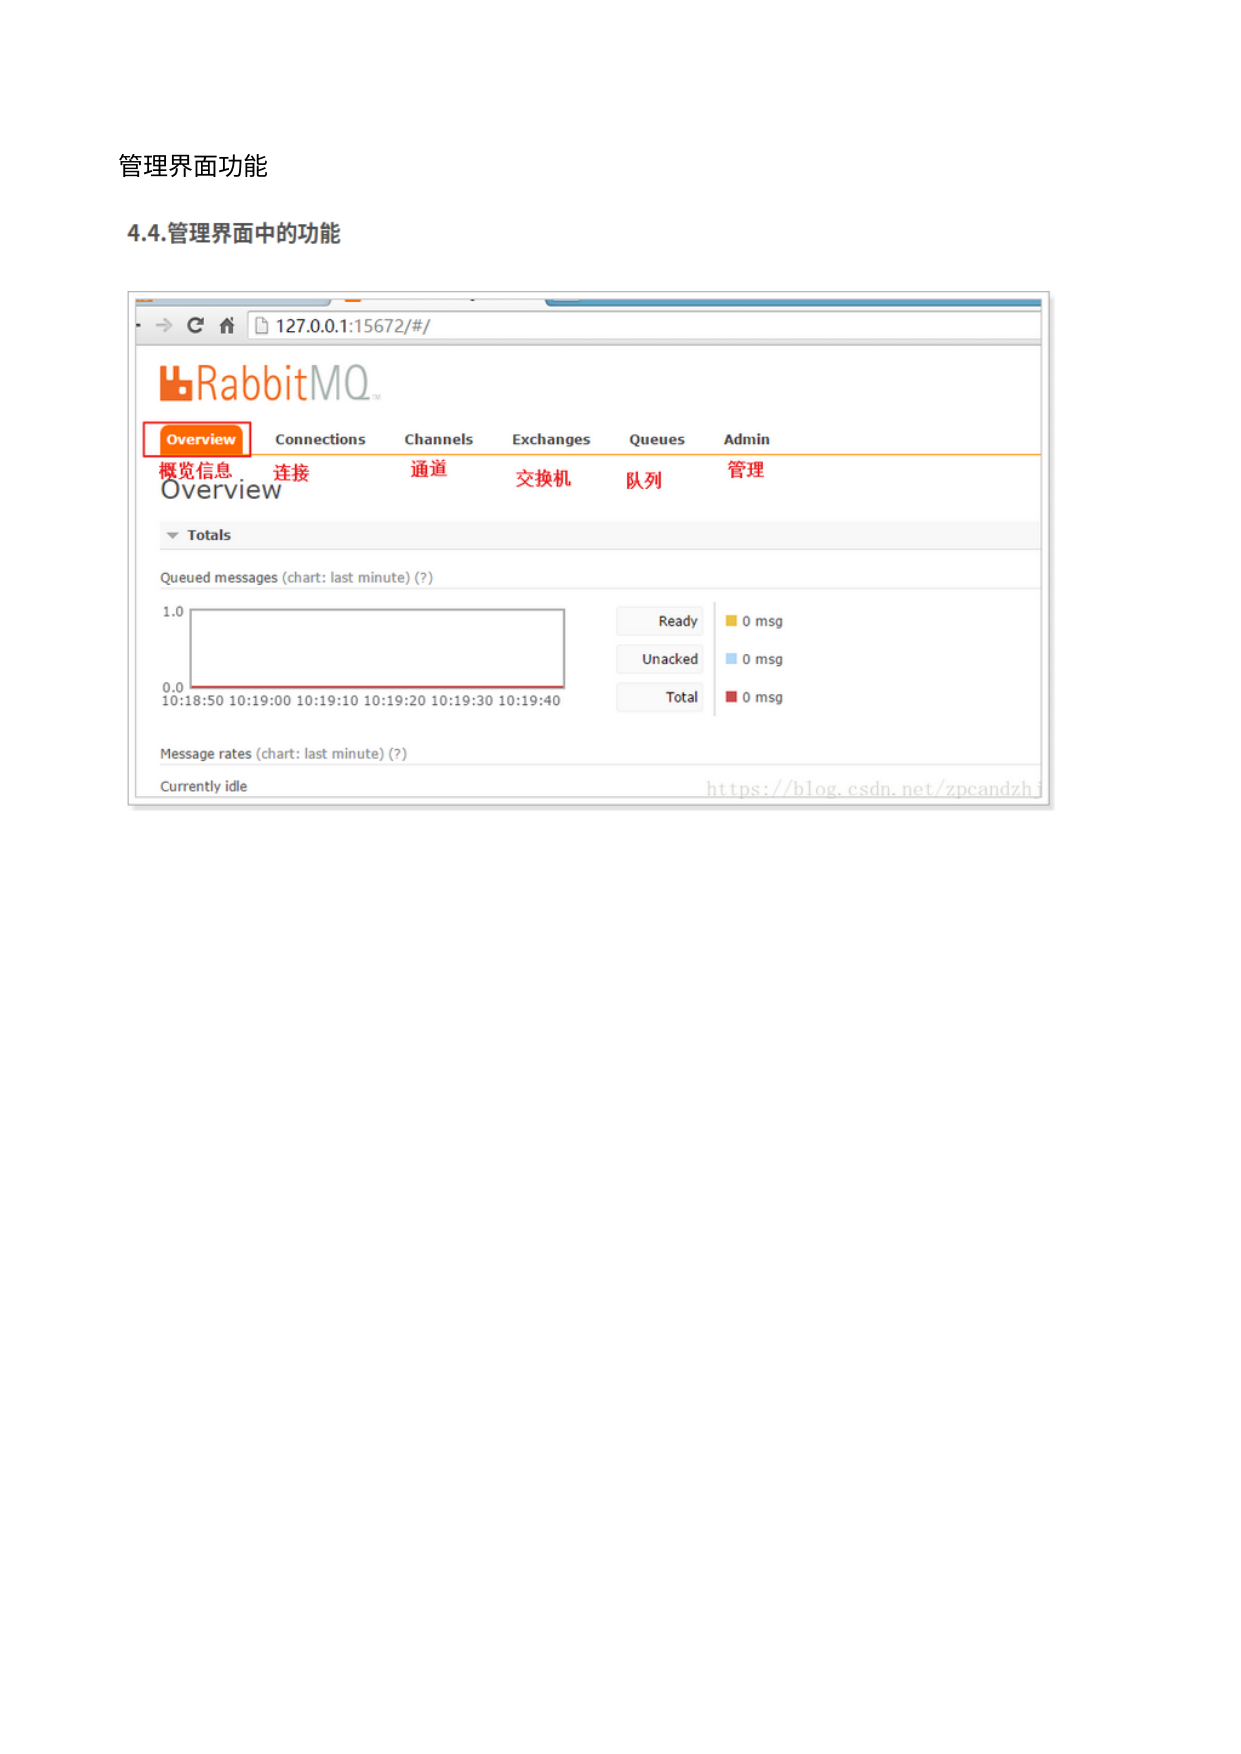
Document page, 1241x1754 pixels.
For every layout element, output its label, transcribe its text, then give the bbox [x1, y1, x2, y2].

text 管理界面功能 [118, 147, 1122, 183]
picture [118, 212, 1123, 834]
